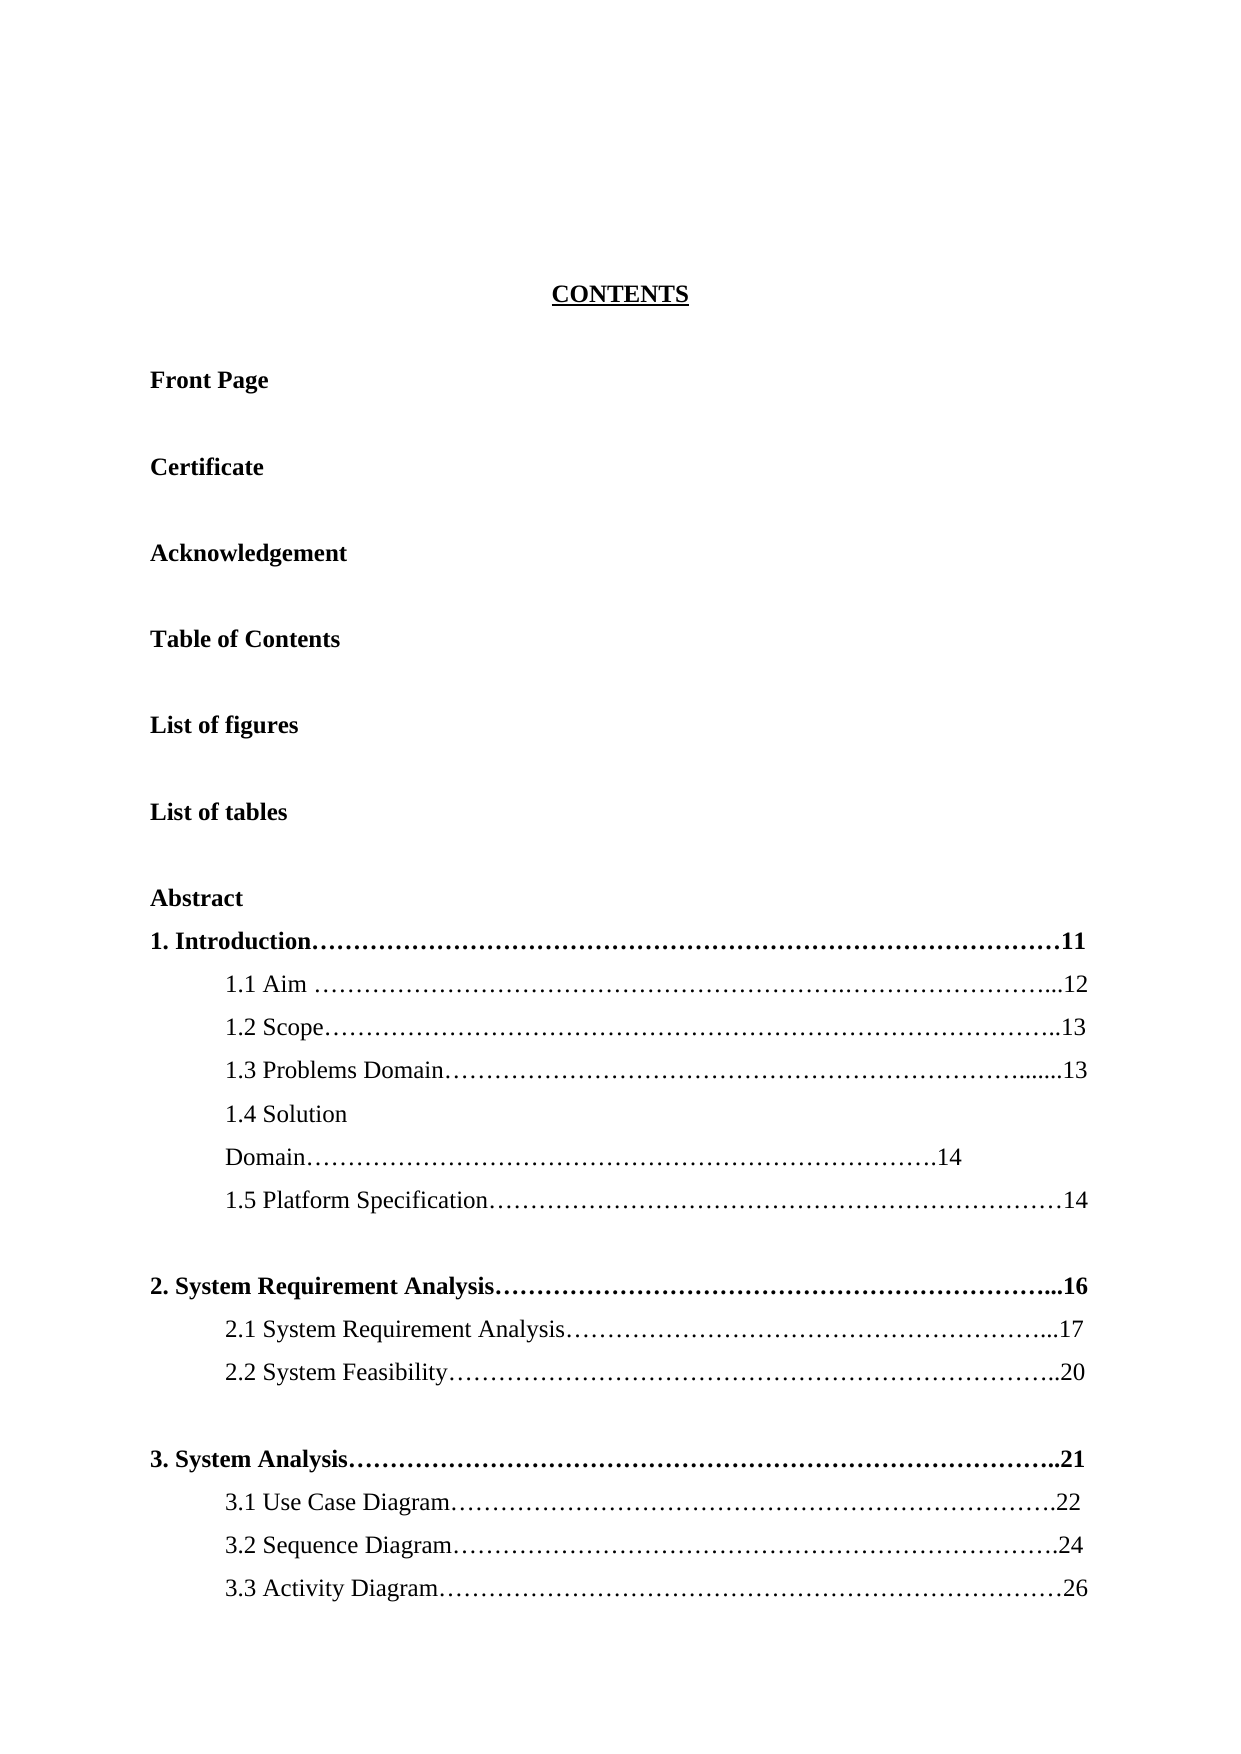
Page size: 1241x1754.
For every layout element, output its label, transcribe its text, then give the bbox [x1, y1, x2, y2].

text 1. Introduction………………………………………………………………………………11 [150, 926, 1090, 955]
text List of tables [150, 797, 1090, 826]
text 2.2 System Feasibility………………………………………………………………..20 [225, 1357, 1090, 1386]
text Abstract [150, 883, 1090, 912]
text 2.1 System Requirement Analysis…………………………………………………...17 [225, 1314, 1090, 1343]
text 3.2 Sequence Diagram……………………………………………………………….24 [225, 1530, 1090, 1559]
text Table of Contents [150, 624, 1090, 653]
text 3.3 Activity Diagram…………………………………………………………………26 [225, 1573, 1090, 1602]
text Front Page [150, 366, 1090, 394]
text Certificate [150, 452, 1090, 481]
text List of figures [150, 711, 1090, 739]
text 1.5 Platform Specification……………………………………………………………14 [225, 1185, 1090, 1214]
text 1.3 Problems Domain…………………………………………………………….......13 [225, 1056, 1090, 1084]
text 1.4 Solution Domain………………………………………………………………….14 [225, 1099, 1090, 1171]
text 2. System Requirement Analysis…………………………………………………………...16 [150, 1271, 1090, 1300]
text Acknowledgement [150, 538, 1090, 567]
text CONTENTS [150, 279, 1090, 308]
text 1.2 Scope……………………………………………………………………………..13 [225, 1012, 1090, 1041]
text 1.1 Aim ……………………………………………………….……………………...12 [225, 969, 1090, 998]
text 3.1 Use Case Diagram……………………………………………………………….22 [225, 1487, 1090, 1516]
text 3. System Analysis…………………………………………………………………………..21 [150, 1444, 1090, 1472]
